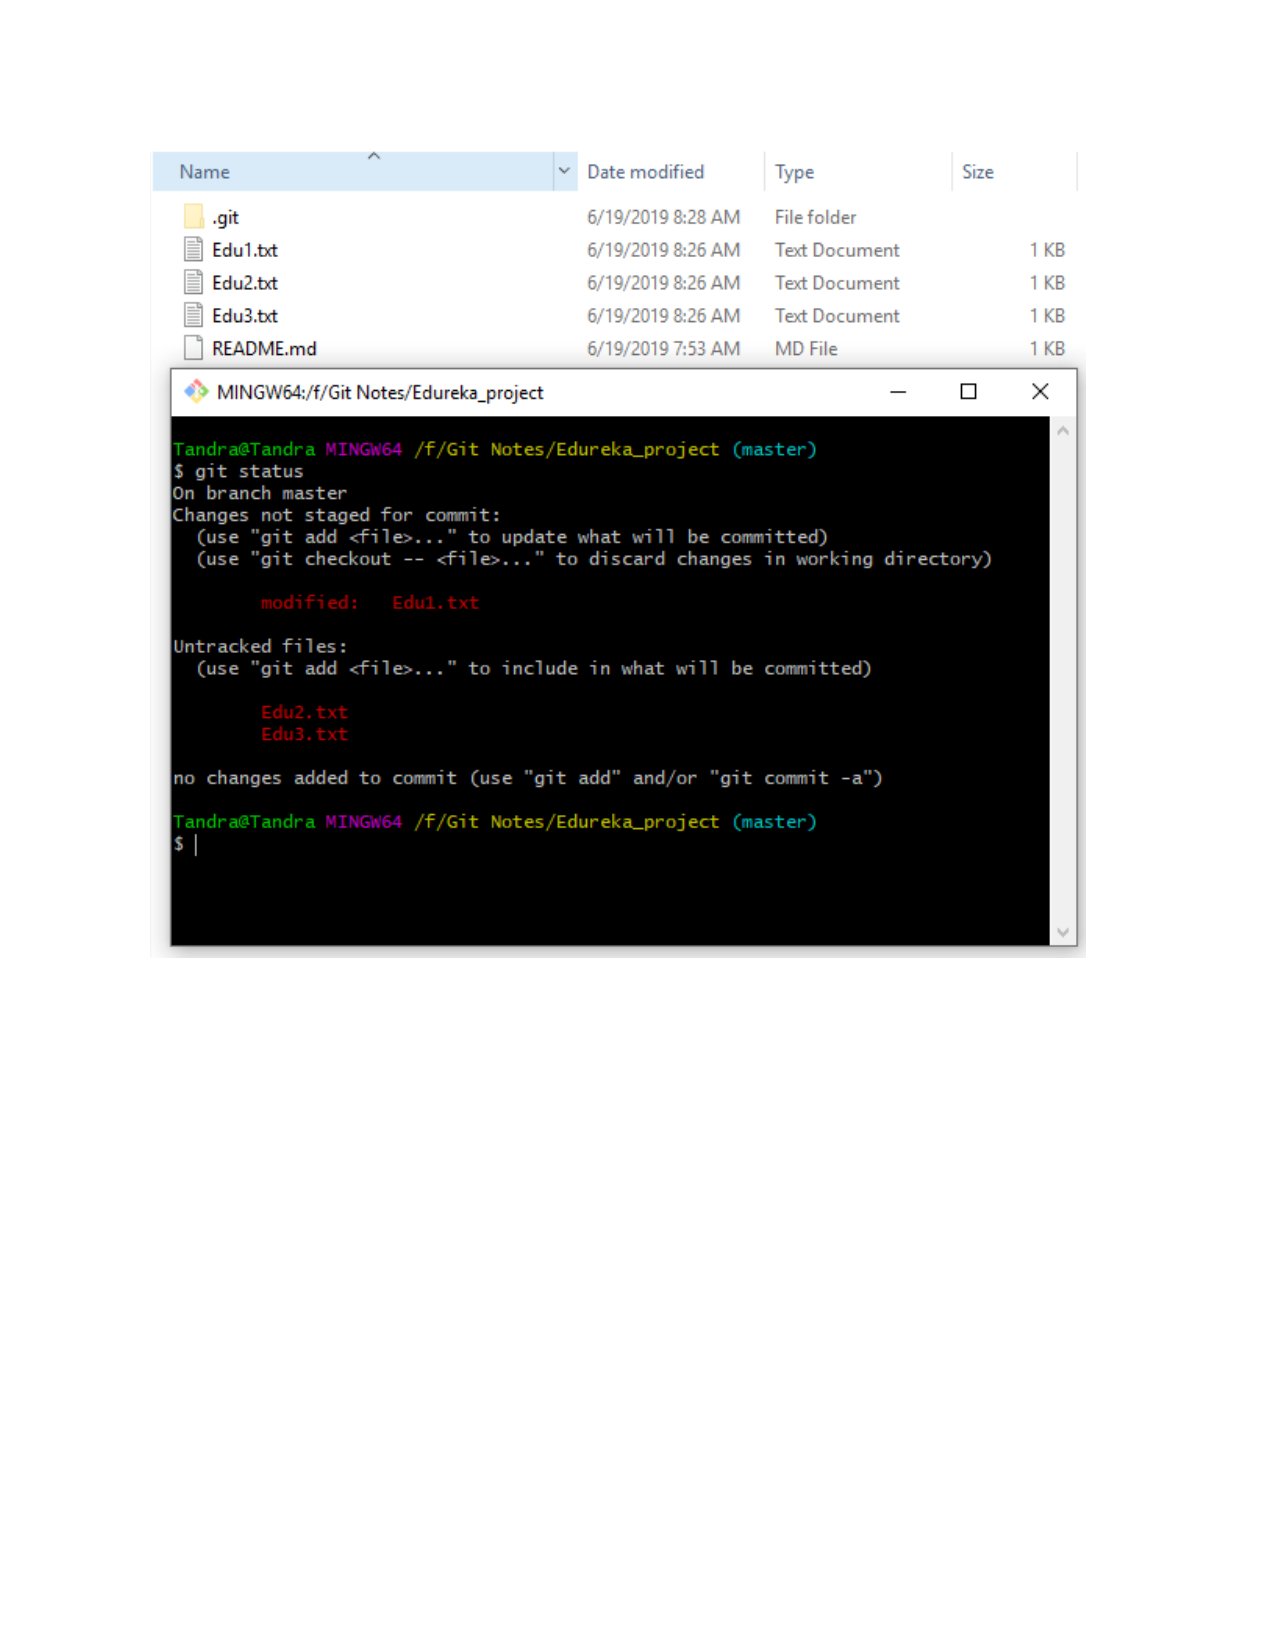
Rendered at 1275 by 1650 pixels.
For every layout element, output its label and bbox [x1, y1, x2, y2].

picture [150, 150, 1086, 958]
